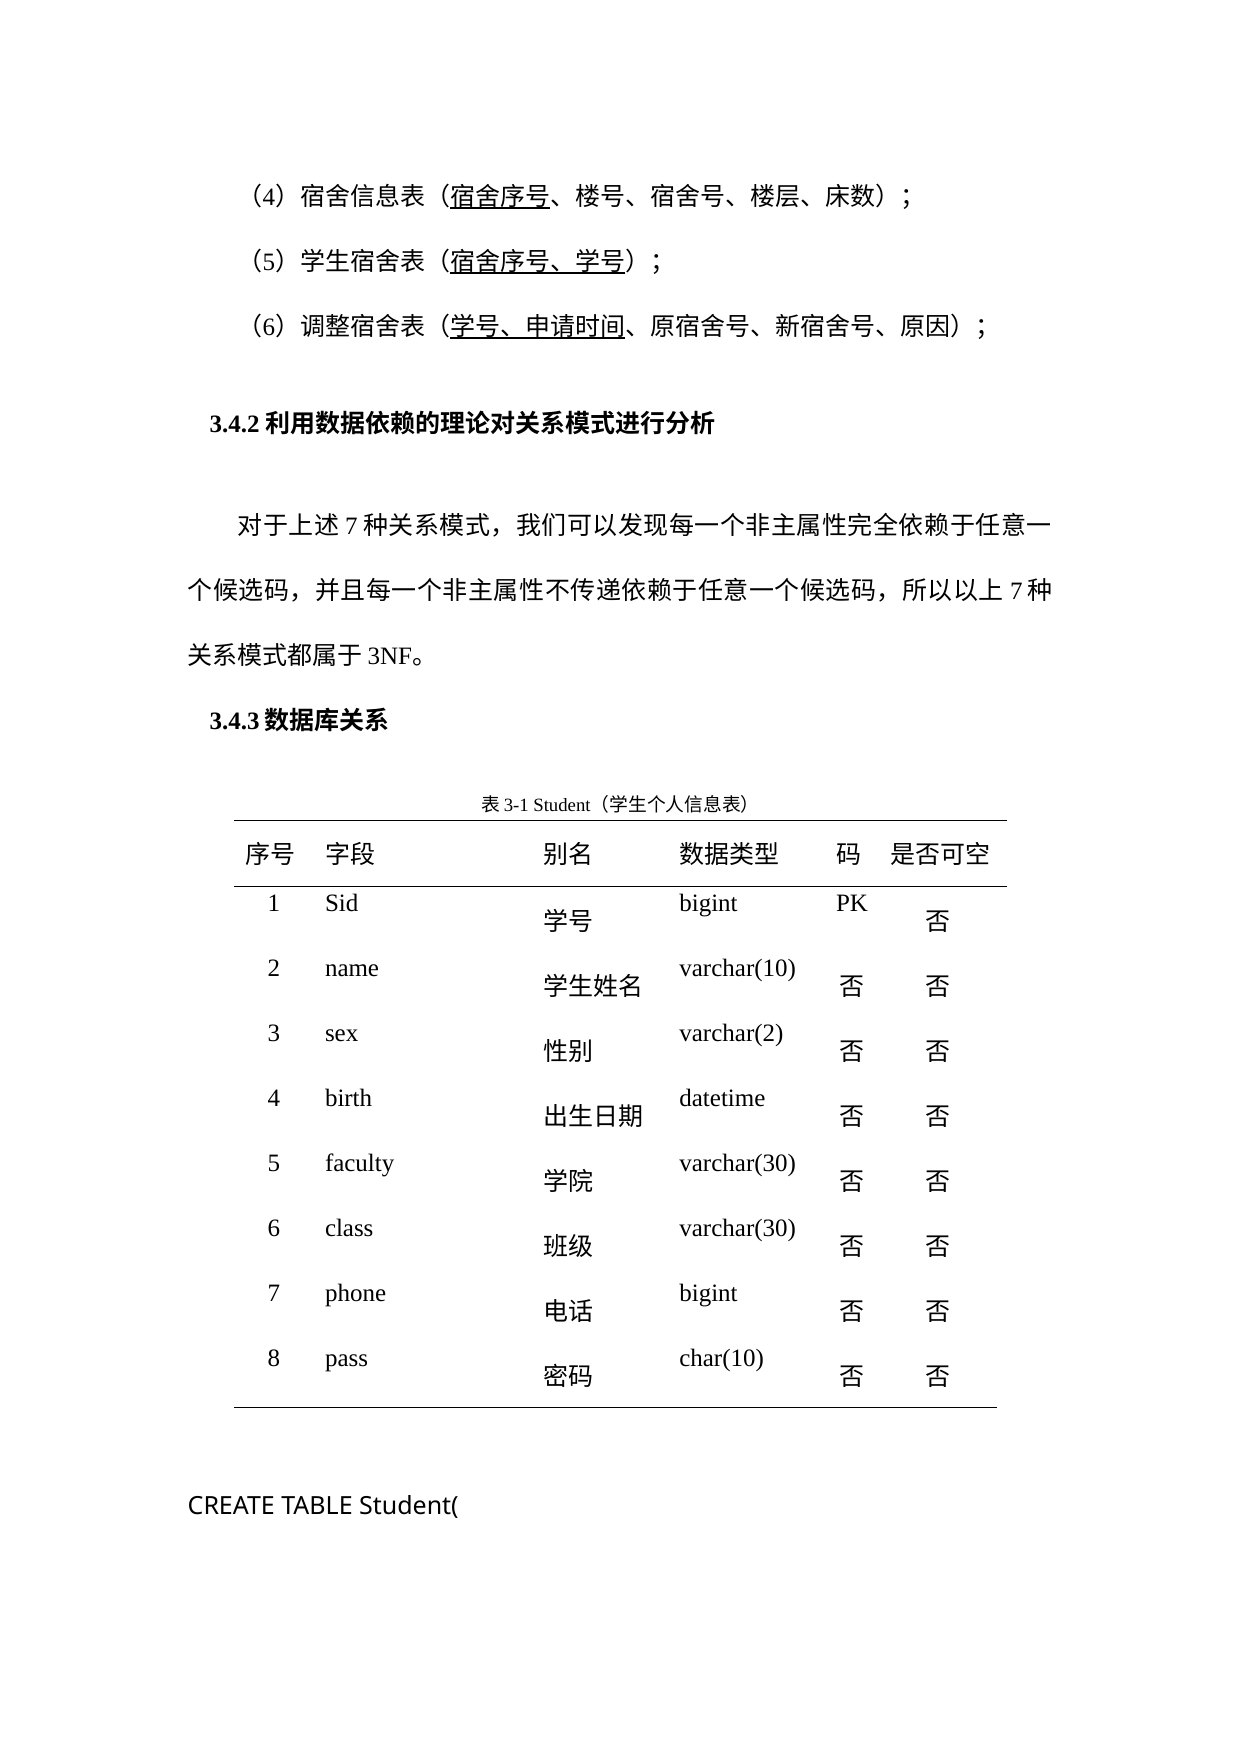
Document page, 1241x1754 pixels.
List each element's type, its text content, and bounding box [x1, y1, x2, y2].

table_cell 否 [825, 1082, 879, 1147]
table_header 序号 [234, 821, 313, 886]
table_cell 8 [234, 1342, 313, 1407]
table_cell 学院 [532, 1147, 668, 1212]
table_header 码 [825, 821, 879, 886]
table_cell 否 [879, 1212, 997, 1277]
table_cell 6 [234, 1212, 313, 1277]
table_cell 班级 [532, 1212, 668, 1277]
table_cell 5 [234, 1147, 313, 1212]
table_header 是否可空 [879, 821, 1007, 886]
table_cell 否 [879, 1017, 997, 1082]
text （4）宿舍信息表（宿舍序号、楼号、宿舍号、楼层、床数）； [187, 162, 1053, 227]
table_cell 2 [234, 952, 313, 1017]
table_cell 出生日期 [532, 1082, 668, 1147]
table_cell sex [314, 1017, 532, 1082]
table_cell phone [314, 1277, 532, 1342]
table_cell pass [314, 1342, 532, 1407]
table_cell 否 [879, 887, 997, 952]
table_cell datetime [668, 1082, 824, 1147]
table_cell 否 [825, 1342, 879, 1407]
table_cell 否 [825, 1277, 879, 1342]
text 3.4.2 利用数据依赖的理论对关系模式进行分析 [209, 389, 1053, 454]
table_cell class [314, 1212, 532, 1277]
table_cell bigint [668, 1277, 824, 1342]
table_cell faculty [314, 1147, 532, 1212]
text 对于上述7种关系模式，我们可以发现每一个非主属性完全依赖于任意一个候选码，并且每一个非主属性不传递依赖于任意一个候选码，所以以上7种关系模式都属于3NF。 [187, 491, 1053, 686]
table_cell 1 [234, 887, 313, 952]
table_header 别名 [532, 821, 668, 886]
table_cell name [314, 952, 532, 1017]
text 表3-1 Student（学生个人信息表） [187, 787, 1053, 819]
table_header 字段 [314, 821, 532, 886]
table_cell varchar(30) [668, 1147, 824, 1212]
table_cell 密码 [532, 1342, 668, 1407]
table_cell varchar(30) [668, 1212, 824, 1277]
table_cell 否 [879, 1082, 997, 1147]
table_cell 否 [879, 1342, 997, 1407]
text （5）学生宿舍表（宿舍序号、学号）； [187, 227, 1053, 292]
table_cell 否 [825, 1147, 879, 1212]
table_cell birth [314, 1082, 532, 1147]
table_cell 否 [825, 1017, 879, 1082]
table_cell 否 [879, 1147, 997, 1212]
table_cell 否 [825, 952, 879, 1017]
table_cell varchar(10) [668, 952, 824, 1017]
table_cell 否 [879, 952, 997, 1017]
table_cell varchar(2) [668, 1017, 824, 1082]
text 3.4.3数据库关系 [209, 686, 1053, 751]
table_cell 学号 [532, 887, 668, 952]
table_cell 性别 [532, 1017, 668, 1082]
table_cell bigint [668, 887, 824, 952]
table_header 数据类型 [668, 821, 824, 886]
table_cell char(10) [668, 1342, 824, 1407]
text CREATE TABLE Student( [187, 1473, 1053, 1538]
table_cell 学生姓名 [532, 952, 668, 1017]
table_cell 否 [879, 1277, 997, 1342]
table_cell 7 [234, 1277, 313, 1342]
text （6）调整宿舍表（学号、申请时间、原宿舍号、新宿舍号、原因）； [187, 292, 1053, 357]
table_cell Sid [314, 887, 532, 952]
table_cell 电话 [532, 1277, 668, 1342]
table_cell 4 [234, 1082, 313, 1147]
table_cell 3 [234, 1017, 313, 1082]
table_cell 否 [825, 1212, 879, 1277]
table_cell PK [825, 887, 879, 952]
